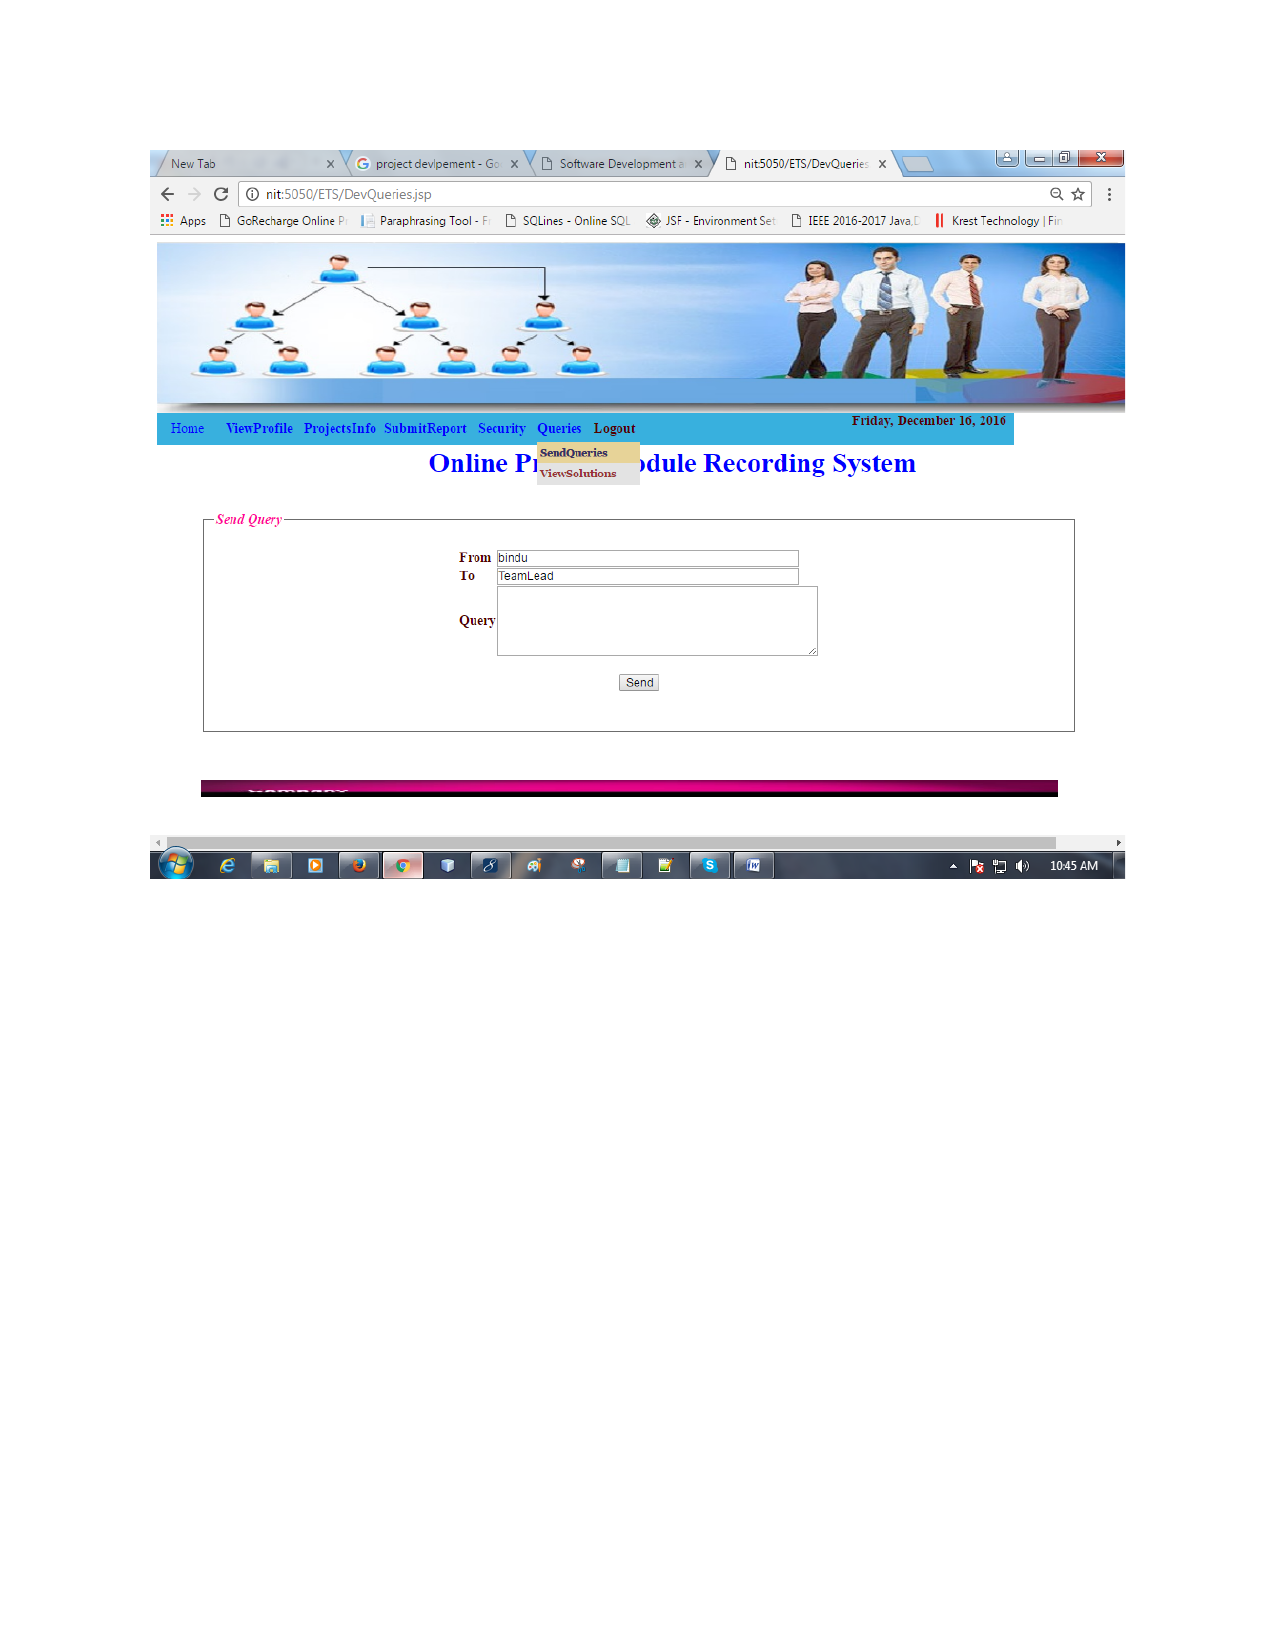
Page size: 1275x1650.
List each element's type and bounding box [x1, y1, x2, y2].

picture [150, 150, 1125, 879]
